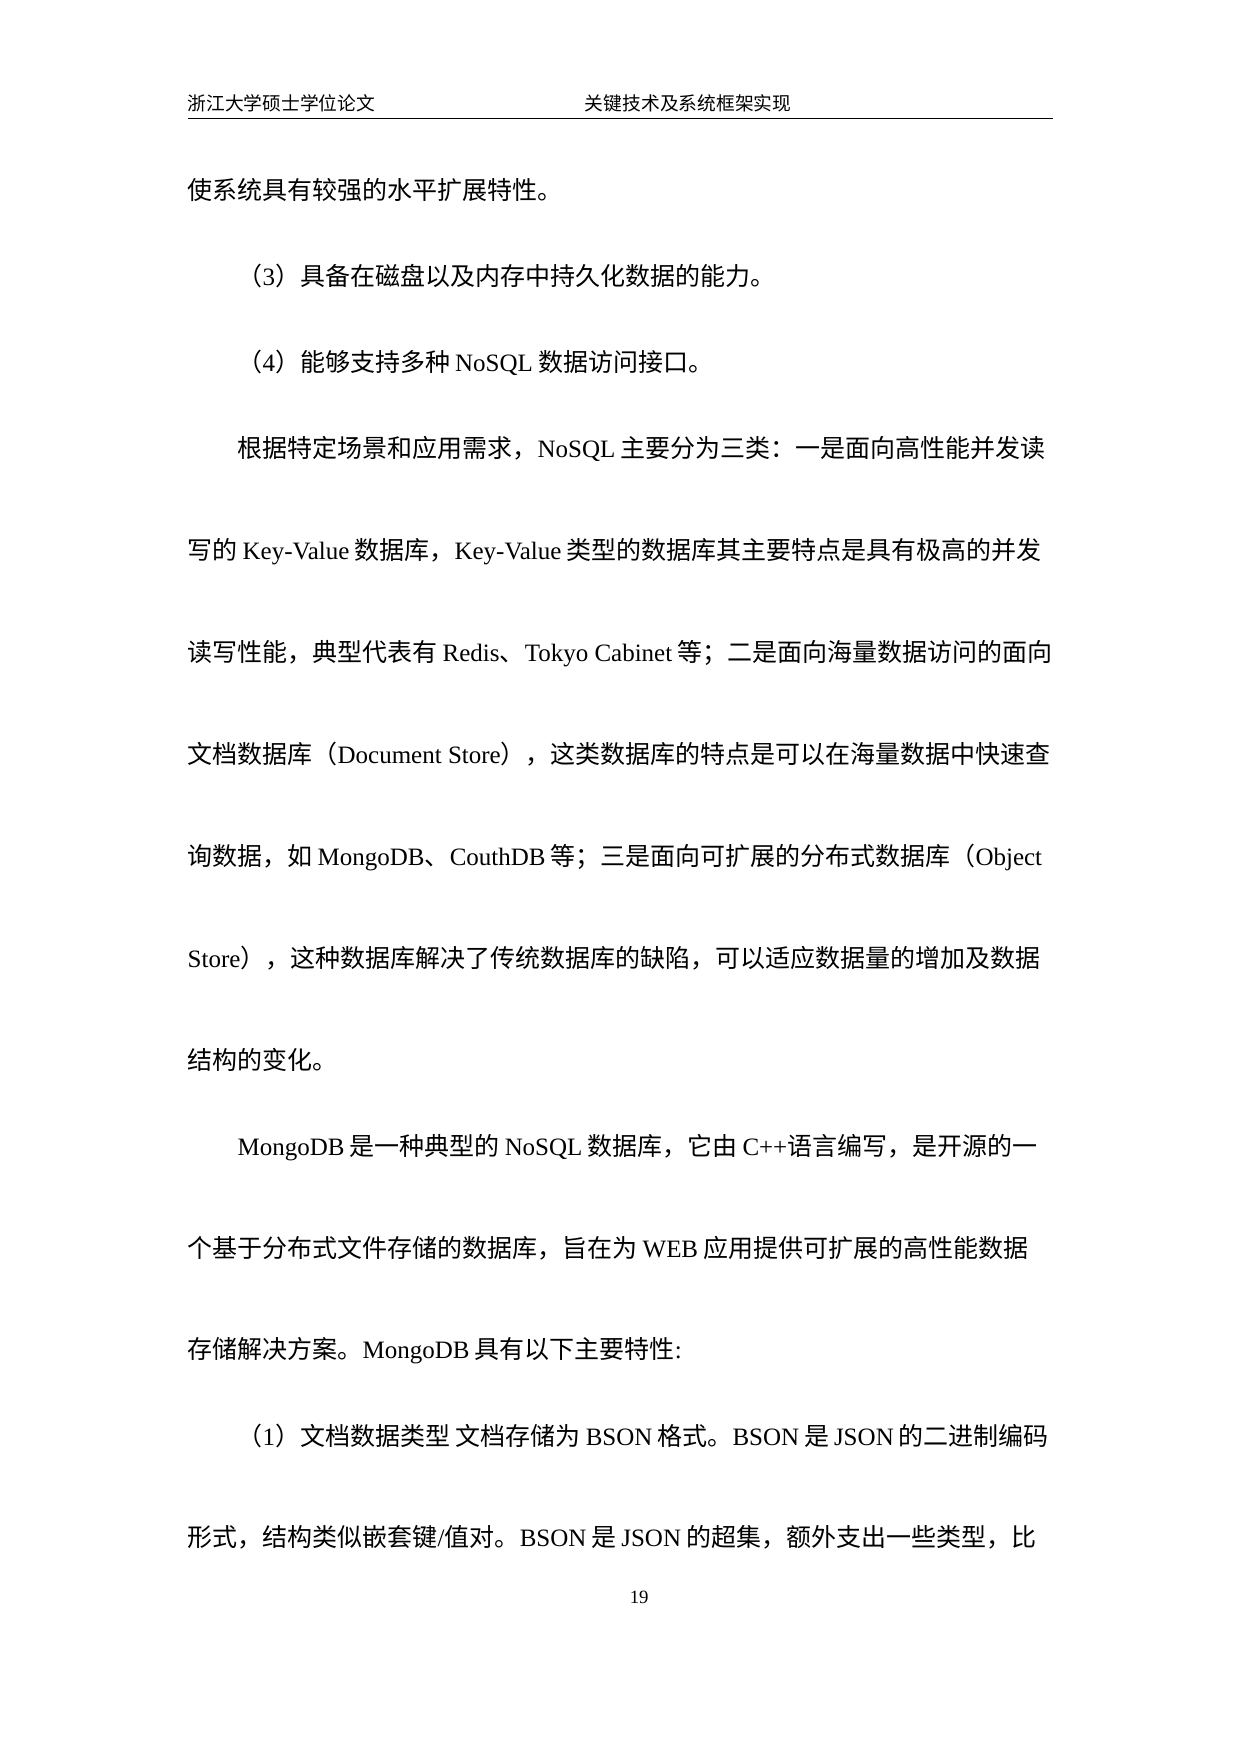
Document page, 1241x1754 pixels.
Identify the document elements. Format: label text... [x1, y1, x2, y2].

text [187, 155, 1053, 223]
text 根据特定场景和应用需求，NoSQL主要分为三类：一是面向高性能并发读写的Key-Value数据库，Key-Value类型的数据库其主要特点是具有极高的并发读写性能，典型代表有Redis、Tokyo Cabinet等；二是面向海量数据访问的面向文档数据库（Document Store），这类数据库的特点是可以在海量数据中快速查询数据，如MongoDB、CouthDB等；三是面向可扩展的分布式数据库（Object Store），这种数据库解决了传统数据库的缺陷，可以适应数据量的增加及数据结构的变化。 [187, 413, 1053, 1092]
text MongoDB是一种典型的NoSQL数据库，它由C++语言编写，是开源的一个基于分布式文件存储的数据库，旨在为WEB应用提供可扩展的高性能数据存储解决方案。MongoDB具有以下主要特性: [187, 1110, 1053, 1382]
text （4）能够支持多种NoSQL数据访问接口。 [187, 327, 1053, 395]
text （3）具备在磁盘以及内存中持久化数据的能力。 [187, 241, 1053, 309]
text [187, 1400, 1053, 1570]
